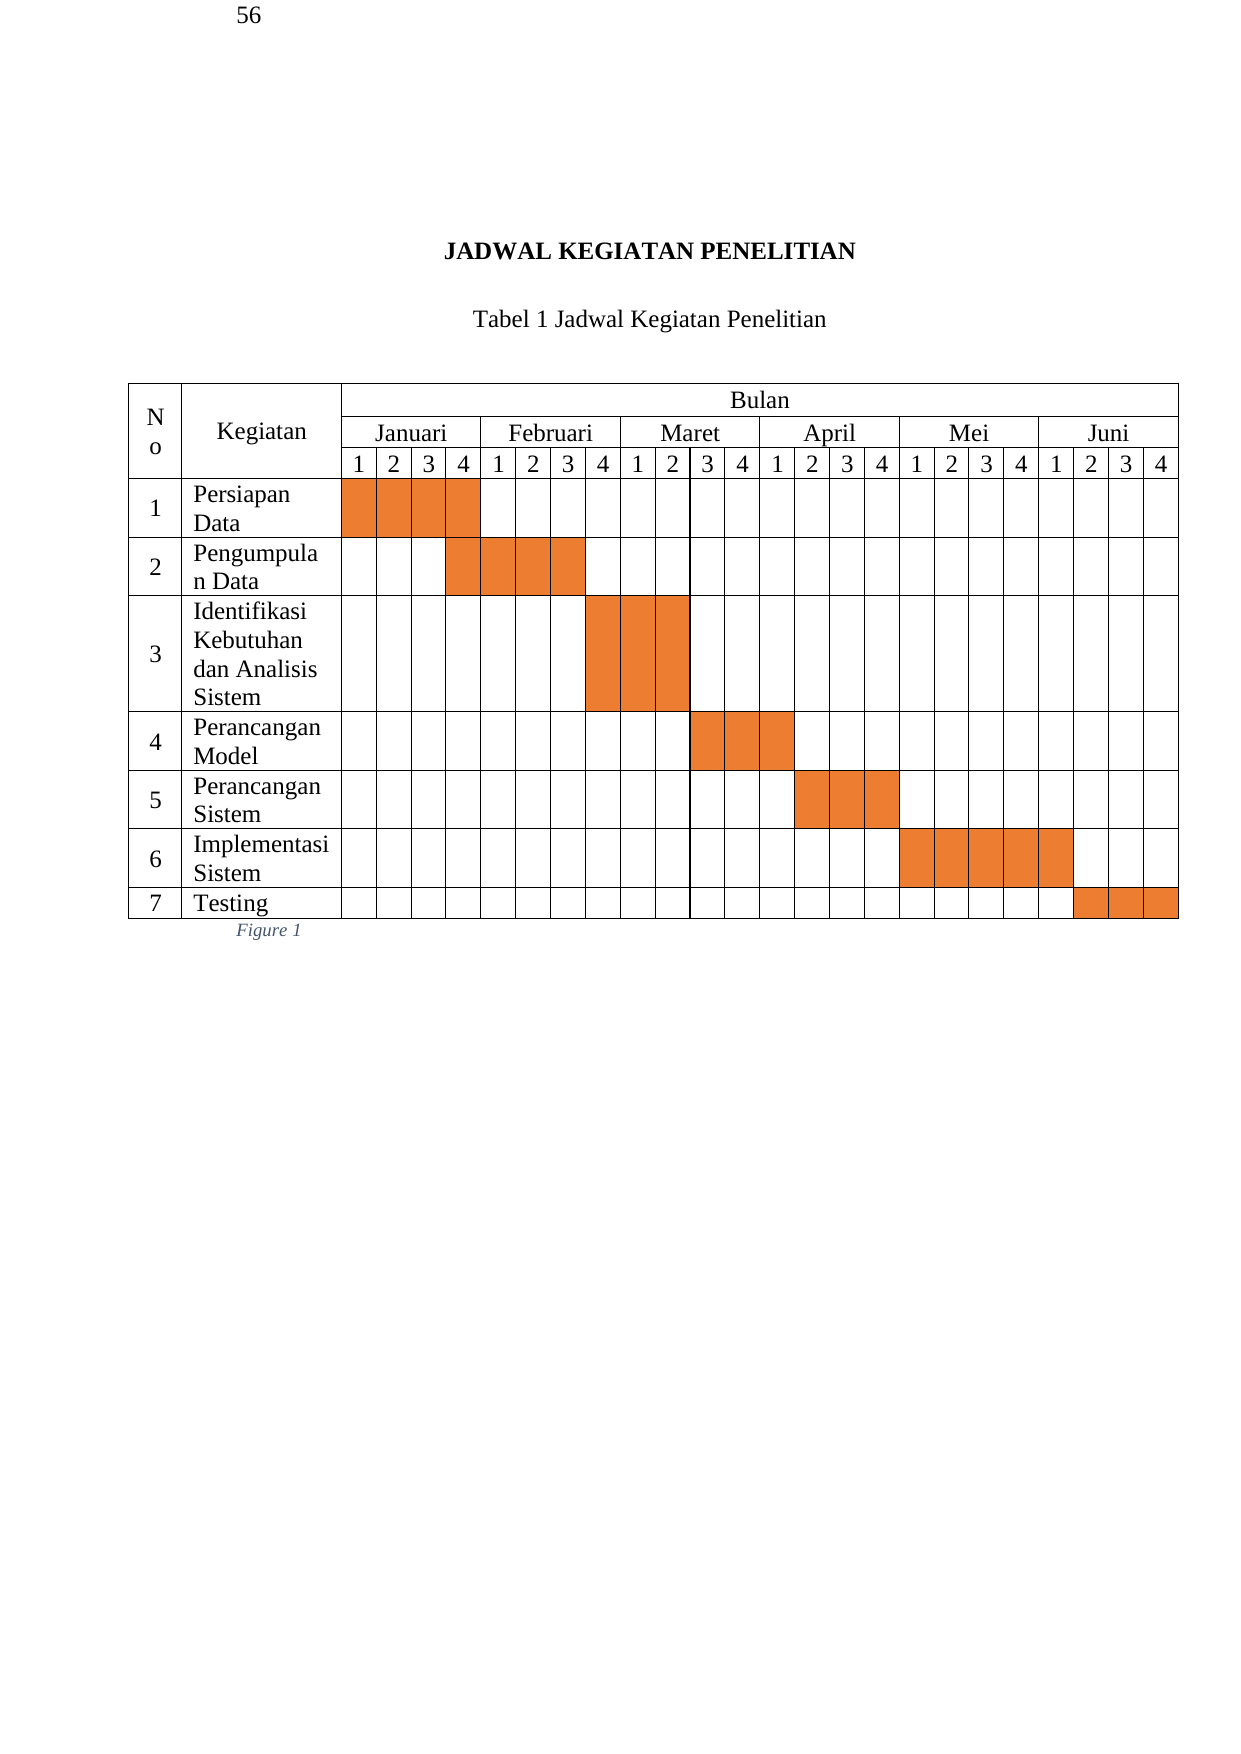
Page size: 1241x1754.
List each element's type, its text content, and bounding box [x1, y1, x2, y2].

table_cell [795, 479, 829, 537]
table_cell Identifikasi Kebutuhan dan Analisis Sistem [182, 596, 341, 711]
table_cell [760, 888, 794, 918]
table_cell [1039, 829, 1073, 887]
table_cell [1004, 829, 1038, 887]
table_cell [481, 829, 515, 887]
table_cell [830, 829, 864, 887]
table_cell [760, 771, 794, 828]
table_cell [865, 479, 899, 537]
table_cell 3 [412, 448, 445, 478]
table_cell [377, 596, 411, 711]
subtitle JADWAL KEGIATAN PENELITIAN [236, 236, 1063, 265]
table_cell [969, 538, 1003, 595]
table_cell [830, 538, 864, 595]
table_cell Mei [900, 417, 1038, 447]
table_cell Implementasi Sistem [182, 829, 341, 887]
table_cell [342, 712, 376, 770]
table_cell [446, 596, 480, 711]
table_cell [481, 538, 515, 595]
table_cell [446, 888, 480, 918]
table_cell [725, 771, 759, 828]
table_cell 4 [446, 448, 480, 478]
table_cell [865, 712, 899, 770]
table_cell [935, 712, 968, 770]
table_cell 1 [900, 448, 934, 478]
table_cell [656, 479, 689, 537]
table_cell [900, 596, 934, 711]
table_cell Perancangan Model [182, 712, 341, 770]
table_cell [691, 596, 724, 711]
table_cell [446, 538, 480, 595]
table_cell [621, 888, 655, 918]
table_cell [586, 771, 620, 828]
table_cell Testing [182, 888, 341, 918]
table_cell [656, 888, 689, 918]
table_cell [830, 479, 864, 537]
table_cell [900, 829, 934, 887]
table_cell 4 [129, 712, 181, 770]
table_cell [760, 712, 794, 770]
table_cell 2 [935, 448, 968, 478]
table_cell [1144, 538, 1178, 595]
table_cell [1144, 771, 1178, 828]
table_cell [795, 888, 829, 918]
table_cell [691, 479, 724, 537]
table_cell [830, 596, 864, 711]
table_cell [342, 479, 376, 537]
table_cell [725, 712, 759, 770]
table_cell [621, 596, 655, 711]
table_cell [725, 888, 759, 918]
table_cell [446, 479, 480, 537]
table_cell [342, 596, 376, 711]
table_cell [900, 479, 934, 537]
table_cell [342, 771, 376, 828]
table_cell [725, 596, 759, 711]
table_cell [446, 829, 480, 887]
table_cell [1109, 829, 1143, 887]
table_cell Juni [1039, 417, 1178, 447]
table_cell [656, 596, 689, 711]
table_cell [691, 829, 724, 887]
table_cell [1039, 479, 1073, 537]
table_cell [621, 829, 655, 887]
table_cell Maret [621, 417, 759, 447]
table_cell [516, 596, 550, 711]
table_cell [900, 712, 934, 770]
table_cell [1004, 712, 1038, 770]
table_cell [551, 538, 585, 595]
table_cell [865, 538, 899, 595]
table_cell [1074, 771, 1108, 828]
table_cell [621, 479, 655, 537]
table_cell [586, 829, 620, 887]
table_cell [795, 538, 829, 595]
table_cell [551, 596, 585, 711]
table_cell [412, 538, 445, 595]
table_cell [865, 888, 899, 918]
table_cell [1074, 712, 1108, 770]
table_cell [412, 596, 445, 711]
table_cell [795, 829, 829, 887]
table_cell [935, 888, 968, 918]
table_cell [481, 888, 515, 918]
table_cell Pengumpulan Data [182, 538, 341, 595]
table_cell [1144, 888, 1178, 918]
table_cell [865, 829, 899, 887]
table_cell [586, 712, 620, 770]
table_cell [1074, 596, 1108, 711]
table_cell [1144, 596, 1178, 711]
text Tabel 1 Jadwal Kegiatan Penelitian [236, 304, 1063, 333]
table_cell [481, 712, 515, 770]
table_cell [656, 712, 689, 770]
table_cell [1109, 888, 1143, 918]
table_cell [900, 538, 934, 595]
table_cell 3 [1109, 448, 1143, 478]
table_cell Februari [481, 417, 620, 447]
table_cell [691, 712, 724, 770]
table_cell [1074, 479, 1108, 537]
table_cell [1109, 712, 1143, 770]
table_cell [760, 596, 794, 711]
table_cell [969, 888, 1003, 918]
table_cell 3 [691, 448, 724, 478]
table_cell [1004, 479, 1038, 537]
table_cell 1 [481, 448, 515, 478]
table_cell [516, 479, 550, 537]
table_cell [551, 829, 585, 887]
table_cell [586, 596, 620, 711]
table_cell [377, 538, 411, 595]
table_cell [412, 888, 445, 918]
table_cell [795, 712, 829, 770]
table_cell 2 [129, 538, 181, 595]
table_cell [551, 888, 585, 918]
table_cell [481, 479, 515, 537]
table_cell [516, 771, 550, 828]
table_cell [1109, 538, 1143, 595]
table_cell [551, 712, 585, 770]
table_cell [446, 712, 480, 770]
table_cell [1109, 479, 1143, 537]
table_cell [586, 888, 620, 918]
table_cell [935, 538, 968, 595]
table_cell [935, 479, 968, 537]
table_cell [969, 596, 1003, 711]
table_header No [129, 384, 181, 478]
table_cell [656, 771, 689, 828]
table_cell [969, 829, 1003, 887]
table_cell [725, 479, 759, 537]
table_cell [865, 771, 899, 828]
table_cell [516, 888, 550, 918]
table_cell 2 [516, 448, 550, 478]
table_cell Januari [342, 417, 480, 447]
table_cell 5 [129, 771, 181, 828]
table_cell [516, 829, 550, 887]
table_cell [900, 771, 934, 828]
table_cell [865, 596, 899, 711]
table_cell 1 [1039, 448, 1073, 478]
table_cell 2 [377, 448, 411, 478]
table_cell [935, 829, 968, 887]
table_cell 4 [586, 448, 620, 478]
table_cell [551, 771, 585, 828]
table_cell 1 [342, 448, 376, 478]
table_cell [586, 479, 620, 537]
table_cell [1144, 479, 1178, 537]
table_cell [516, 538, 550, 595]
table_cell [830, 888, 864, 918]
table_cell [760, 538, 794, 595]
table_cell [1144, 829, 1178, 887]
table_cell [1004, 888, 1038, 918]
table_cell [656, 829, 689, 887]
table_cell [969, 771, 1003, 828]
table_cell [1039, 771, 1073, 828]
table_cell 2 [656, 448, 689, 478]
table_cell [795, 596, 829, 711]
table_cell [830, 771, 864, 828]
table_cell [342, 829, 376, 887]
table_cell 4 [725, 448, 759, 478]
table_cell 3 [969, 448, 1003, 478]
table_cell 7 [129, 888, 181, 918]
table_cell [1074, 538, 1108, 595]
table_cell [795, 771, 829, 828]
table_cell [342, 538, 376, 595]
table_cell 1 [621, 448, 655, 478]
table_cell [621, 712, 655, 770]
table_cell [830, 712, 864, 770]
table_cell [1144, 712, 1178, 770]
table_cell [935, 596, 968, 711]
table_cell [1074, 888, 1108, 918]
table_cell 4 [865, 448, 899, 478]
table_cell [969, 712, 1003, 770]
table_cell [412, 712, 445, 770]
table_cell [621, 771, 655, 828]
table_cell 3 [830, 448, 864, 478]
table_cell [551, 479, 585, 537]
table_cell [446, 771, 480, 828]
table_cell [1109, 771, 1143, 828]
table_cell 4 [1004, 448, 1038, 478]
table_cell April [760, 417, 899, 447]
table_cell [586, 538, 620, 595]
table_cell [760, 829, 794, 887]
table_cell Persiapan Data [182, 479, 341, 537]
table_cell [1004, 538, 1038, 595]
table_cell [1004, 771, 1038, 828]
table_cell [1004, 596, 1038, 711]
table_cell Perancangan Sistem [182, 771, 341, 828]
table_cell [1039, 538, 1073, 595]
table_cell 3 [551, 448, 585, 478]
table_cell [725, 829, 759, 887]
table_cell [1074, 829, 1108, 887]
table_cell [377, 888, 411, 918]
table_cell [377, 771, 411, 828]
table_cell [412, 829, 445, 887]
table_header Kegiatan [182, 384, 341, 478]
table_cell [1039, 596, 1073, 711]
table_cell [656, 538, 689, 595]
table_cell 1 [129, 479, 181, 537]
table_cell [725, 538, 759, 595]
table_cell [481, 771, 515, 828]
table_cell [900, 888, 934, 918]
table_cell 6 [129, 829, 181, 887]
table_cell [935, 771, 968, 828]
table_cell [1039, 888, 1073, 918]
table_cell [377, 479, 411, 537]
table_cell 2 [795, 448, 829, 478]
table_cell [412, 771, 445, 828]
table_cell 2 [1074, 448, 1108, 478]
table_cell [621, 538, 655, 595]
table_cell [691, 888, 724, 918]
table_cell 3 [129, 596, 181, 711]
table_cell [969, 479, 1003, 537]
table_cell [760, 479, 794, 537]
table_cell [691, 538, 724, 595]
table_cell 4 [1144, 448, 1178, 478]
table_cell [342, 888, 376, 918]
table_cell [377, 712, 411, 770]
table_cell [1039, 712, 1073, 770]
table_cell [377, 829, 411, 887]
table_header Bulan [342, 384, 1178, 416]
table_cell [412, 479, 445, 537]
table_cell 1 [760, 448, 794, 478]
table_cell [516, 712, 550, 770]
table_cell [481, 596, 515, 711]
table_cell [1109, 596, 1143, 711]
table_cell [691, 771, 724, 828]
